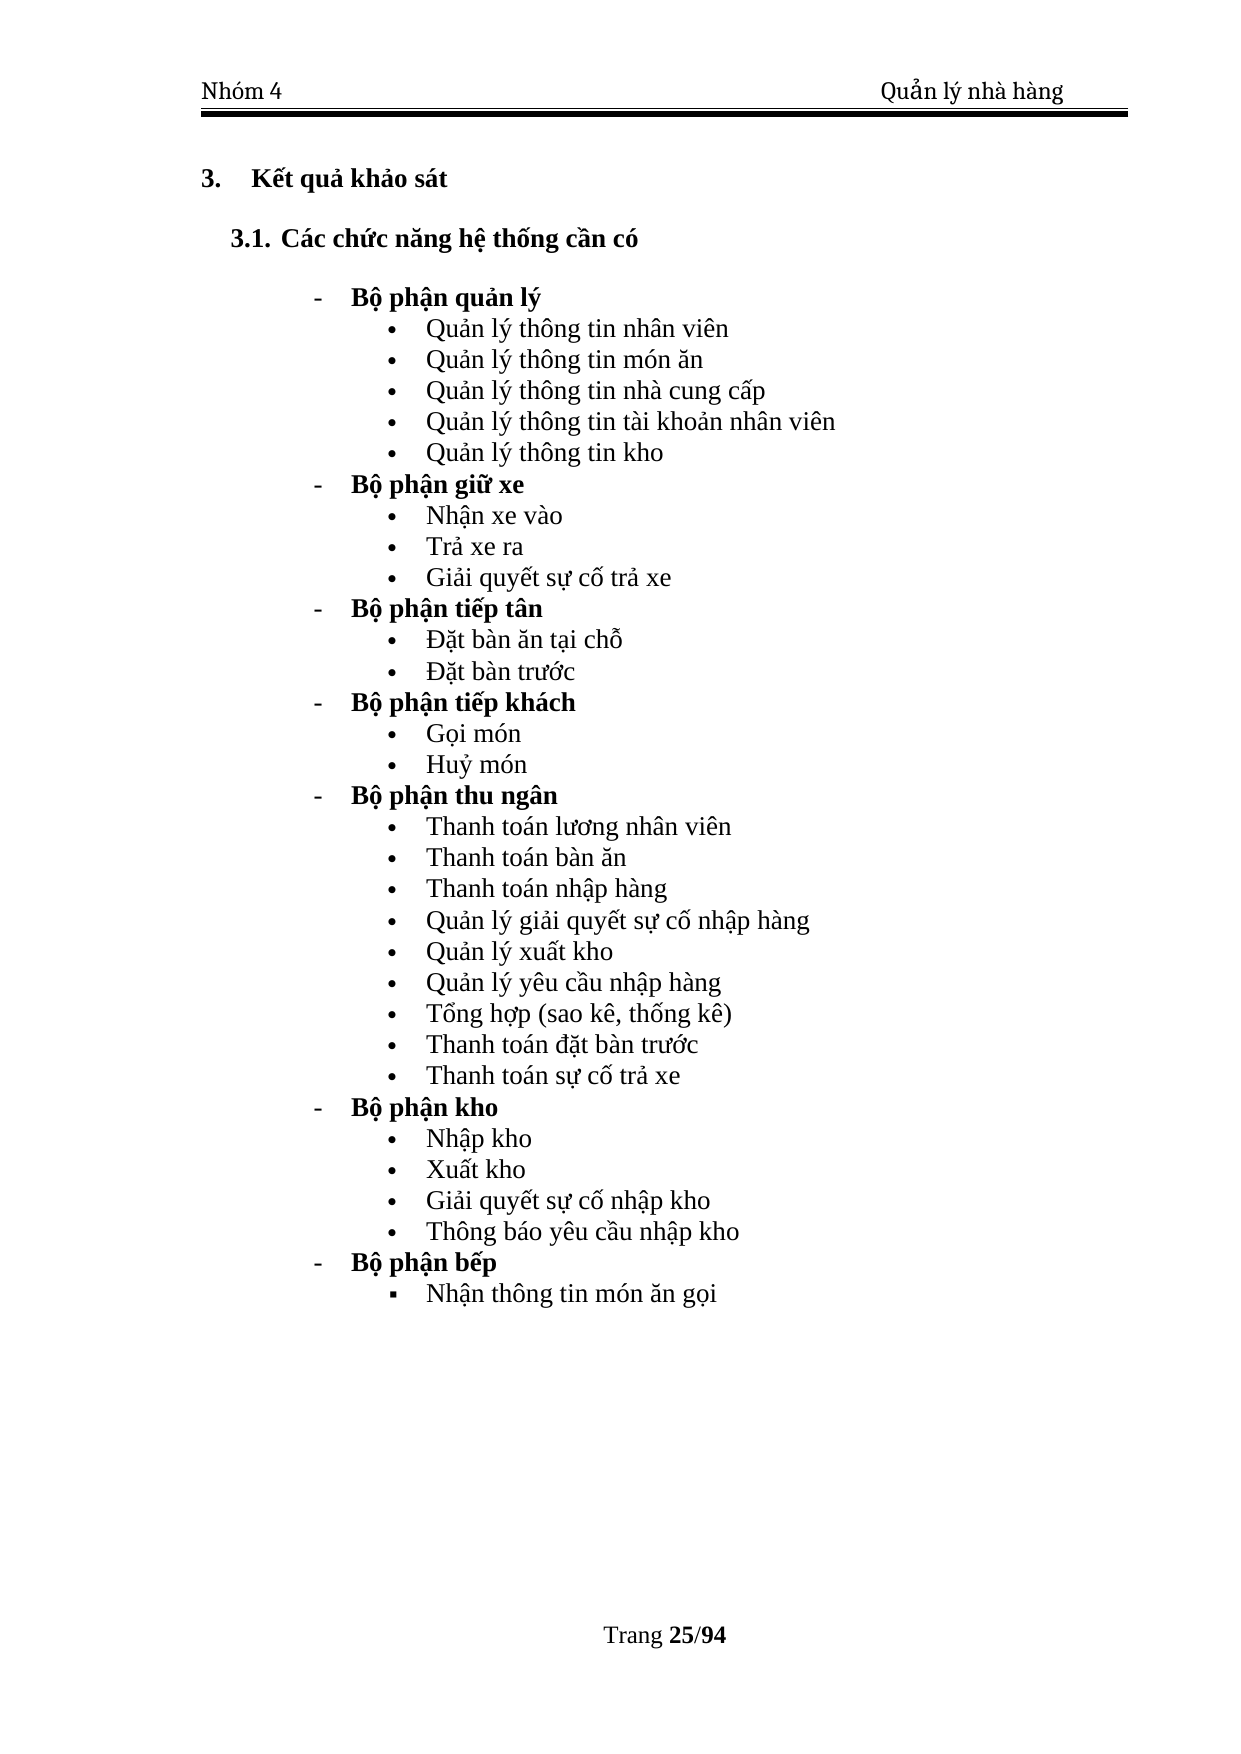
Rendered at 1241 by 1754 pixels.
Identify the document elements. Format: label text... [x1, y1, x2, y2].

list Quản lý thông tin nhân viên [388, 312, 1128, 343]
list Huỷ món [388, 748, 1128, 779]
list Trả xe ra [388, 530, 1128, 561]
list Thanh toán sự cố trả xe [388, 1059, 1128, 1091]
list Giải quyết sự cố nhập kho [388, 1184, 1128, 1215]
list Quản lý xuất kho [388, 935, 1128, 966]
list Tổng hợp (sao kê, thống kê) [388, 997, 1128, 1028]
list Bộ phận tiếp tân [313, 592, 1128, 623]
list Thông báo yêu cầu nhập kho [388, 1215, 1128, 1246]
list Nhận xe vào [388, 499, 1128, 530]
list Đặt bàn trước [388, 654, 1128, 686]
list Thanh toán lương nhân viên [388, 810, 1128, 841]
list Bộ phận quản lý [313, 281, 1128, 312]
list Kết quả khảo sát [201, 162, 1128, 194]
list Giải quyết sự cố trả xe [388, 561, 1128, 592]
list Quản lý thông tin tài khoản nhân viên [388, 405, 1128, 437]
list Nhập kho [388, 1122, 1128, 1153]
list Quản lý yêu cầu nhập hàng [388, 966, 1128, 997]
list Gọi món [388, 717, 1128, 748]
list Bộ phận bếp [313, 1246, 1128, 1277]
list Các chức năng hệ thống cần có [230, 222, 1128, 253]
list Quản lý thông tin nhà cung cấp [388, 374, 1128, 405]
list Bộ phận thu ngân [313, 779, 1128, 810]
list Quản lý thông tin kho [388, 437, 1128, 468]
list Xuất kho [388, 1153, 1128, 1184]
list Quản lý thông tin món ăn [388, 343, 1128, 374]
list Bộ phận tiếp khách [313, 686, 1128, 717]
list Thanh toán nhập hàng [388, 873, 1128, 904]
list Đặt bàn ăn tại chỗ [388, 623, 1128, 654]
list Quản lý giải quyết sự cố nhập hàng [388, 904, 1128, 935]
list Bộ phận kho [313, 1091, 1128, 1122]
list Nhận thông tin món ăn gọi [388, 1277, 1128, 1309]
list Bộ phận giữ xe [313, 468, 1128, 499]
list Thanh toán đặt bàn trước [388, 1028, 1128, 1059]
list Thanh toán bàn ăn [388, 841, 1128, 873]
